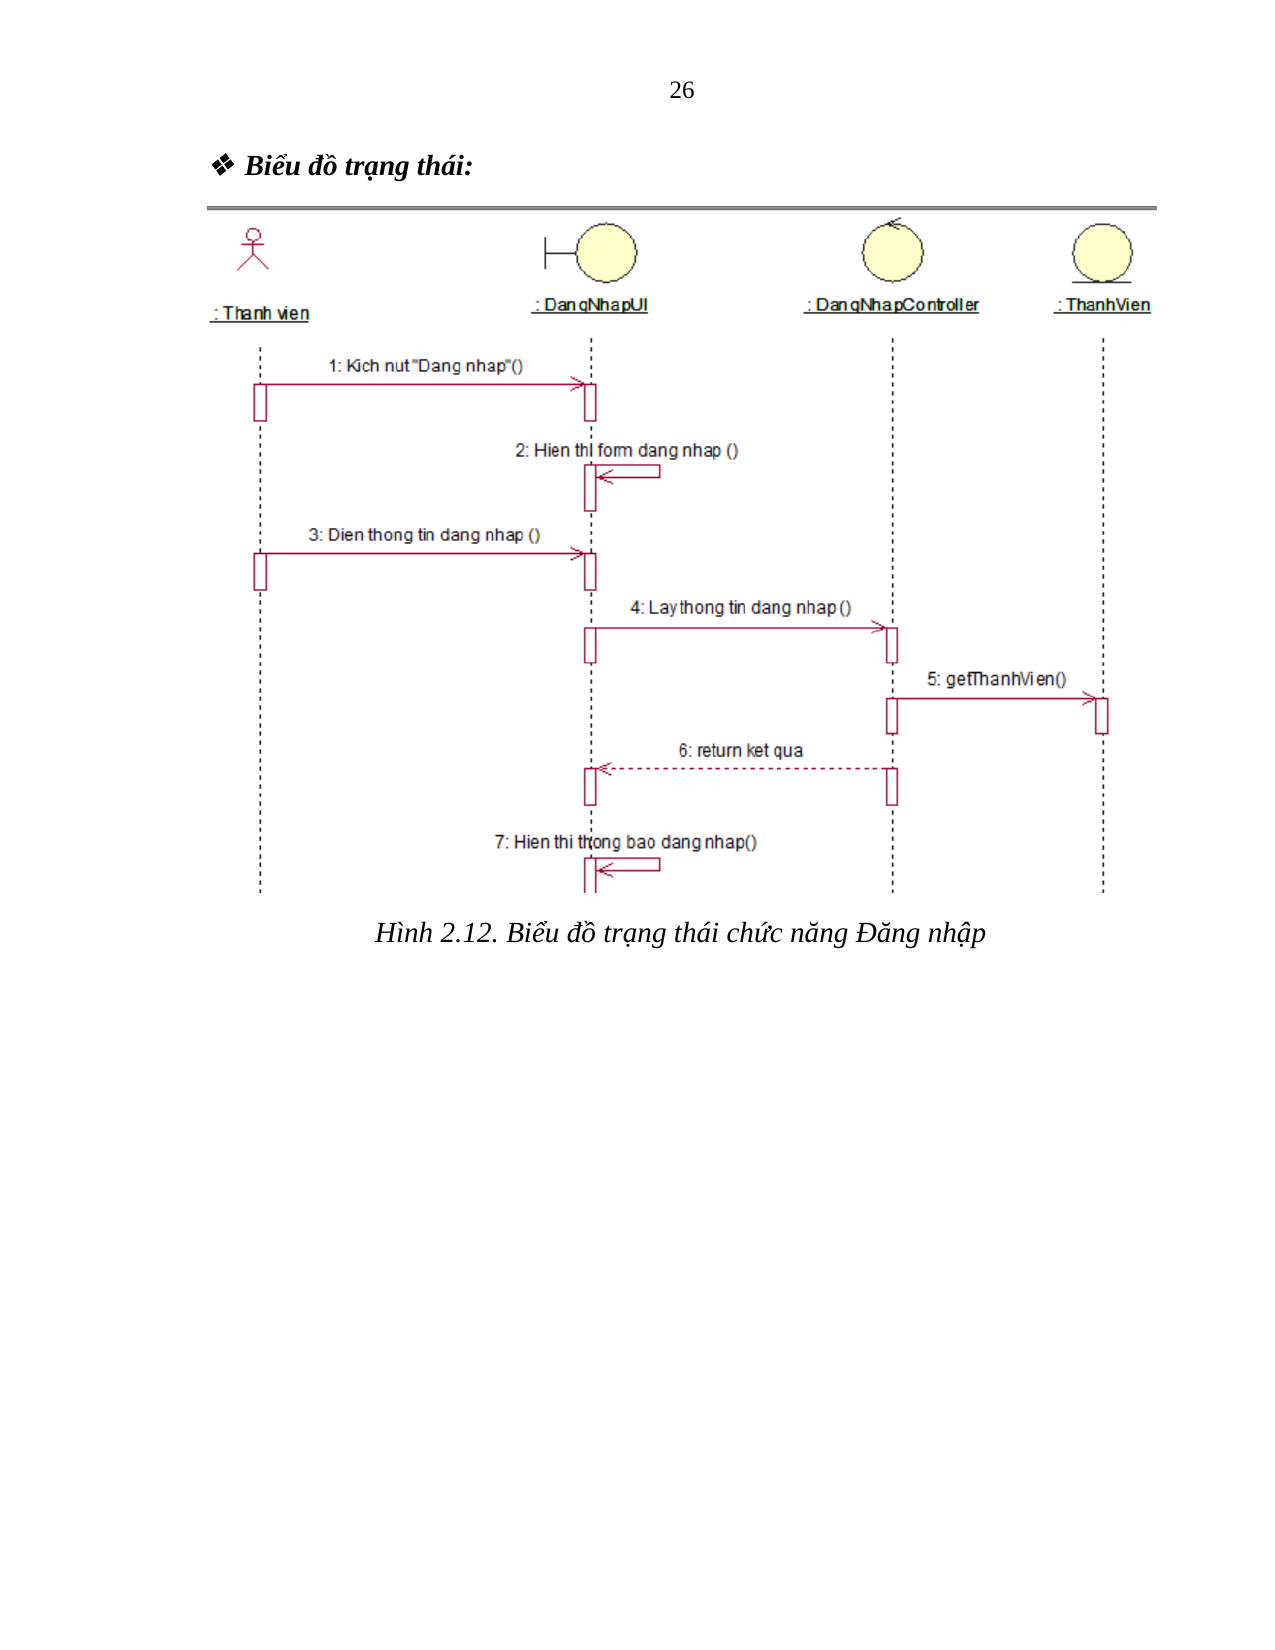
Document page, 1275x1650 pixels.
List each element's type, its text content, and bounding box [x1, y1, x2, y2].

text Hình 2.12. Biểu đồ trạng thái chức năng Đăng nhập [207, 915, 1157, 948]
picture [206, 206, 1157, 893]
list Biểu đồ trạng thái: [207, 148, 1157, 181]
